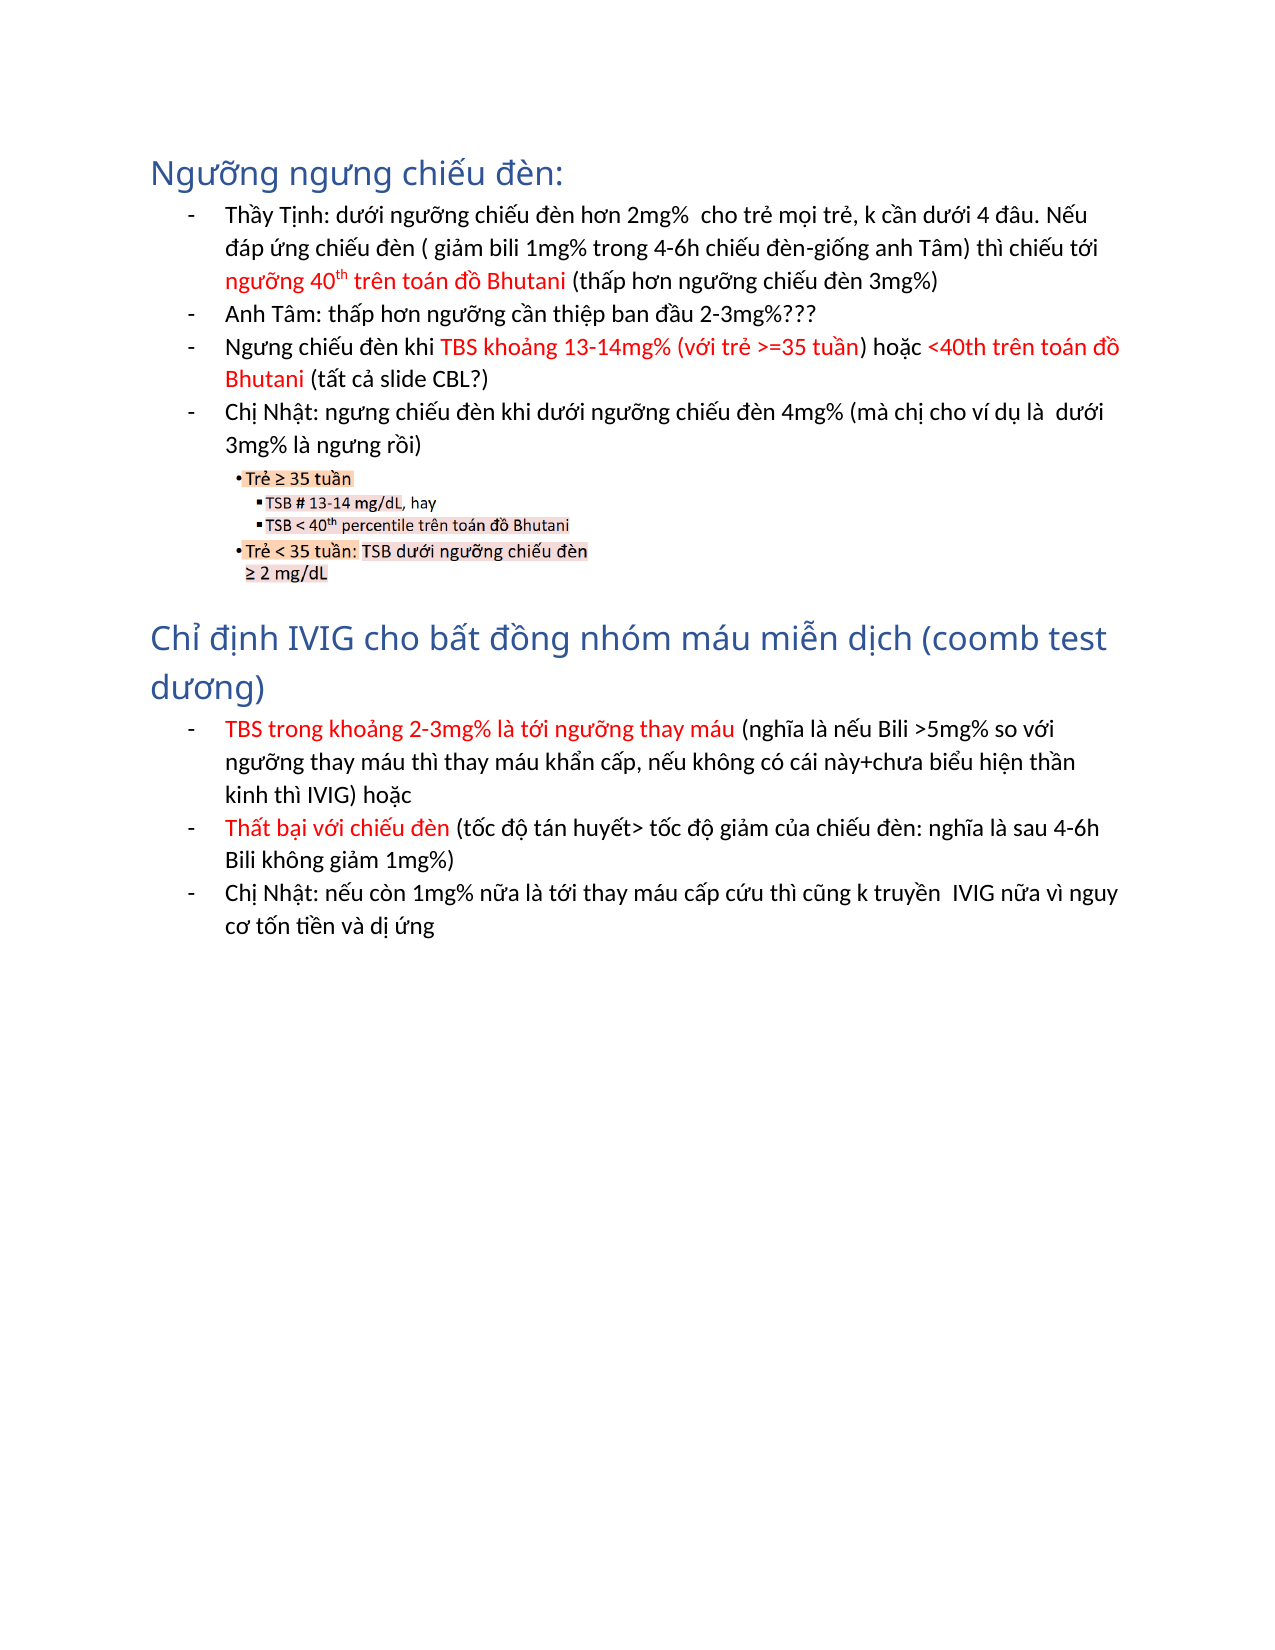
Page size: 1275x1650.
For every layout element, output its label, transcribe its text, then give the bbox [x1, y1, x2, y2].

list Thất bại với chiếu đèn (tốc độ tán huyết> tốc độ giảm của chiếu đèn: nghĩa là sau 4-6h Bili không giảm 1mg%) [187, 812, 1125, 875]
list Anh Tâm: thấp hơn ngưỡng cần thiệp ban đầu 2-3mg%??? [187, 298, 1125, 328]
subtitle Ngưỡng ngưng chiếu đèn: [150, 150, 1125, 195]
list Thầy Tịnh: dưới ngưỡng chiếu đèn hơn 2mg% cho trẻ mọi trẻ, k cần dưới 4 đâu. Nếu đáp ứng chiếu đèn ( giảm bili 1mg% trong 4-6h chiếu đèn-giống anh Tâm) thì chiếu tới ngưỡng 40th trên toán đồ Bhutani (thấp hơn ngưỡng chiếu đèn 3mg%) [187, 199, 1125, 295]
list Chị Nhật: ngưng chiếu đèn khi dưới ngưỡng chiếu đèn 4mg% (mà chị cho ví dụ là dưới 3mg% là ngưng rồi) [187, 396, 1125, 460]
picture [225, 462, 595, 588]
list Chị Nhật: nếu còn 1mg% nữa là tới thay máu cấp cứu thì cũng k truyền IVIG nữa vì nguy cơ tốn tiền và dị ứng [187, 878, 1125, 941]
subtitle Chỉ định IVIG cho bất đồng nhóm máu miễn dịch (coomb test dương) [150, 615, 1125, 709]
list TBS trong khoảng 2-3mg% là tới ngưỡng thay máu (nghĩa là nếu Bili >5mg% so với ngưỡng thay máu thì thay máu khẩn cấp, nếu không có cái này+chưa biểu hiện thần kinh thì IVIG) hoặc [187, 713, 1125, 809]
list Ngưng chiếu đèn khi TBS khoảng 13-14mg% (với trẻ >=35 tuần) hoặc <40th trên toán đồ Bhutani (tất cả slide CBL?) [187, 331, 1125, 394]
